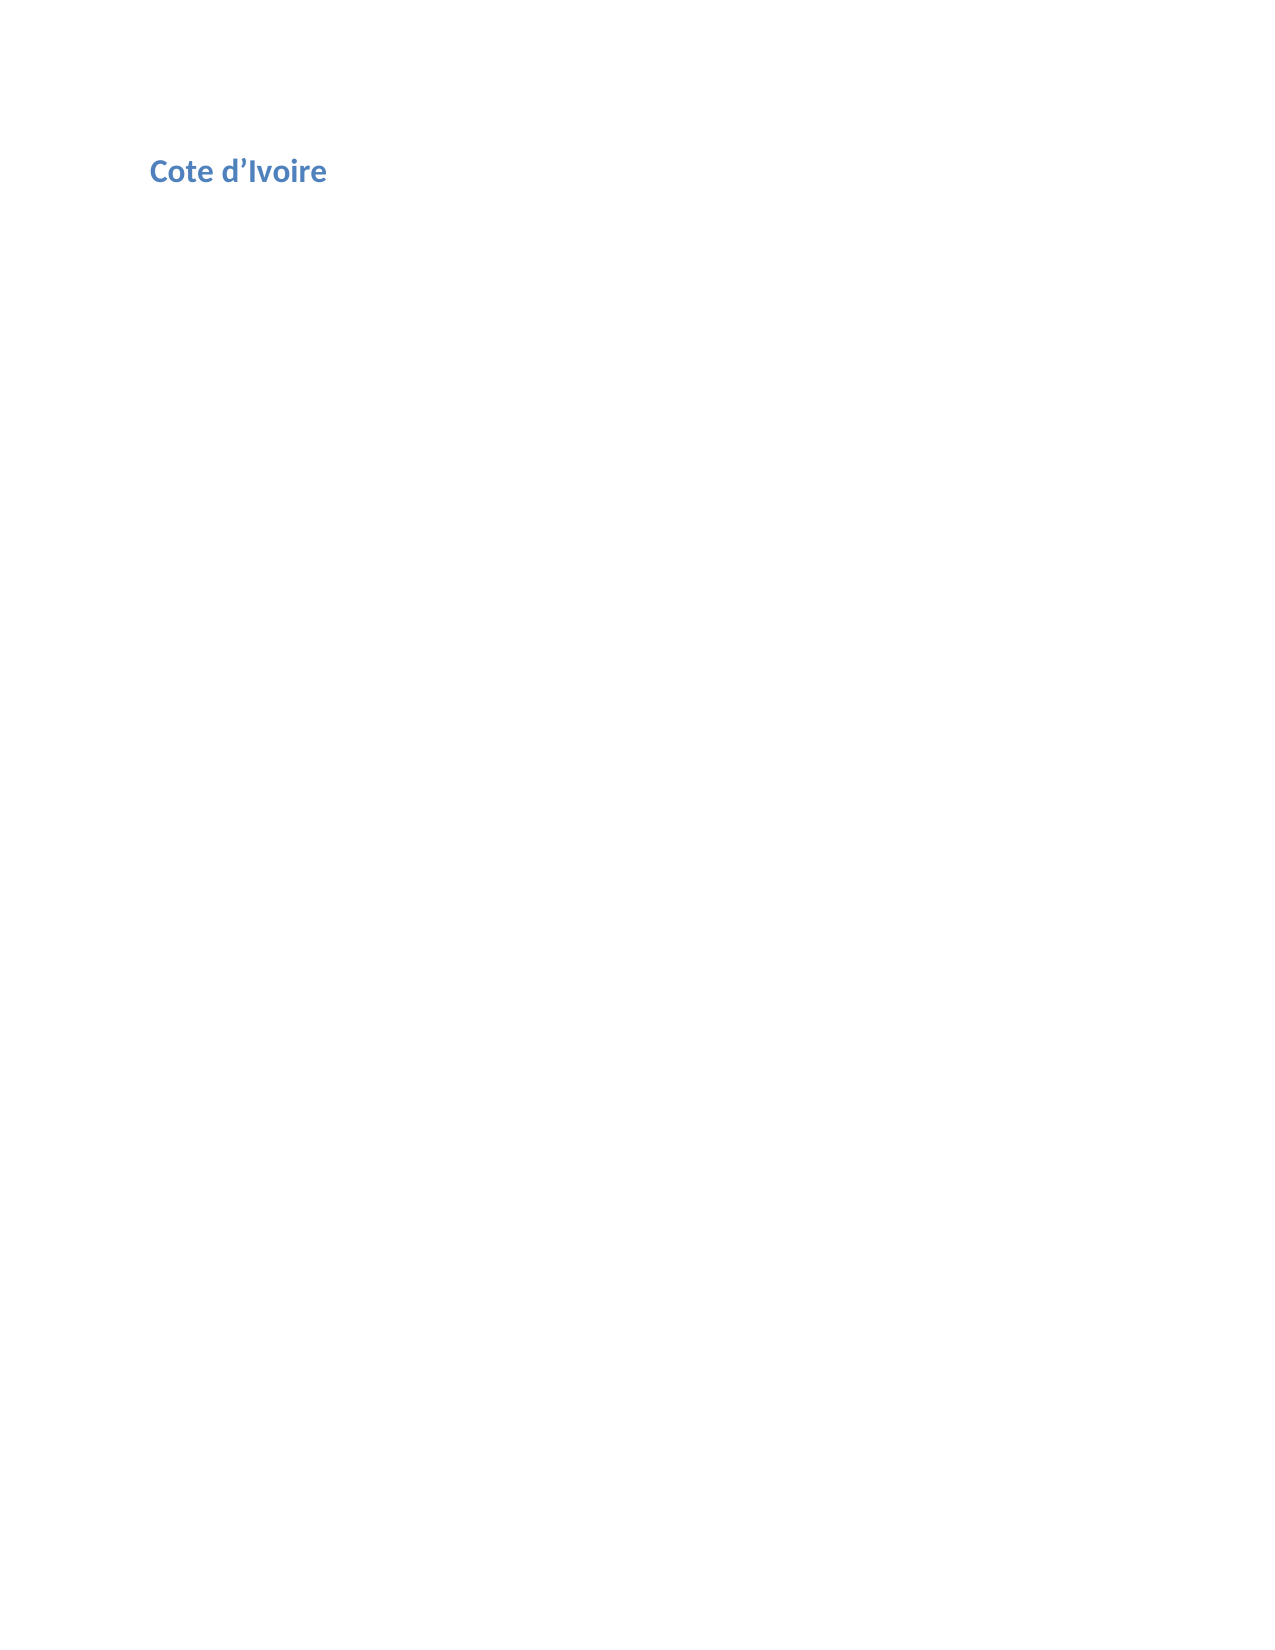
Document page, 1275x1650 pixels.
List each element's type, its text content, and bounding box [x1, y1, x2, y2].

subtitle Cote d’Ivoire [150, 150, 1125, 191]
